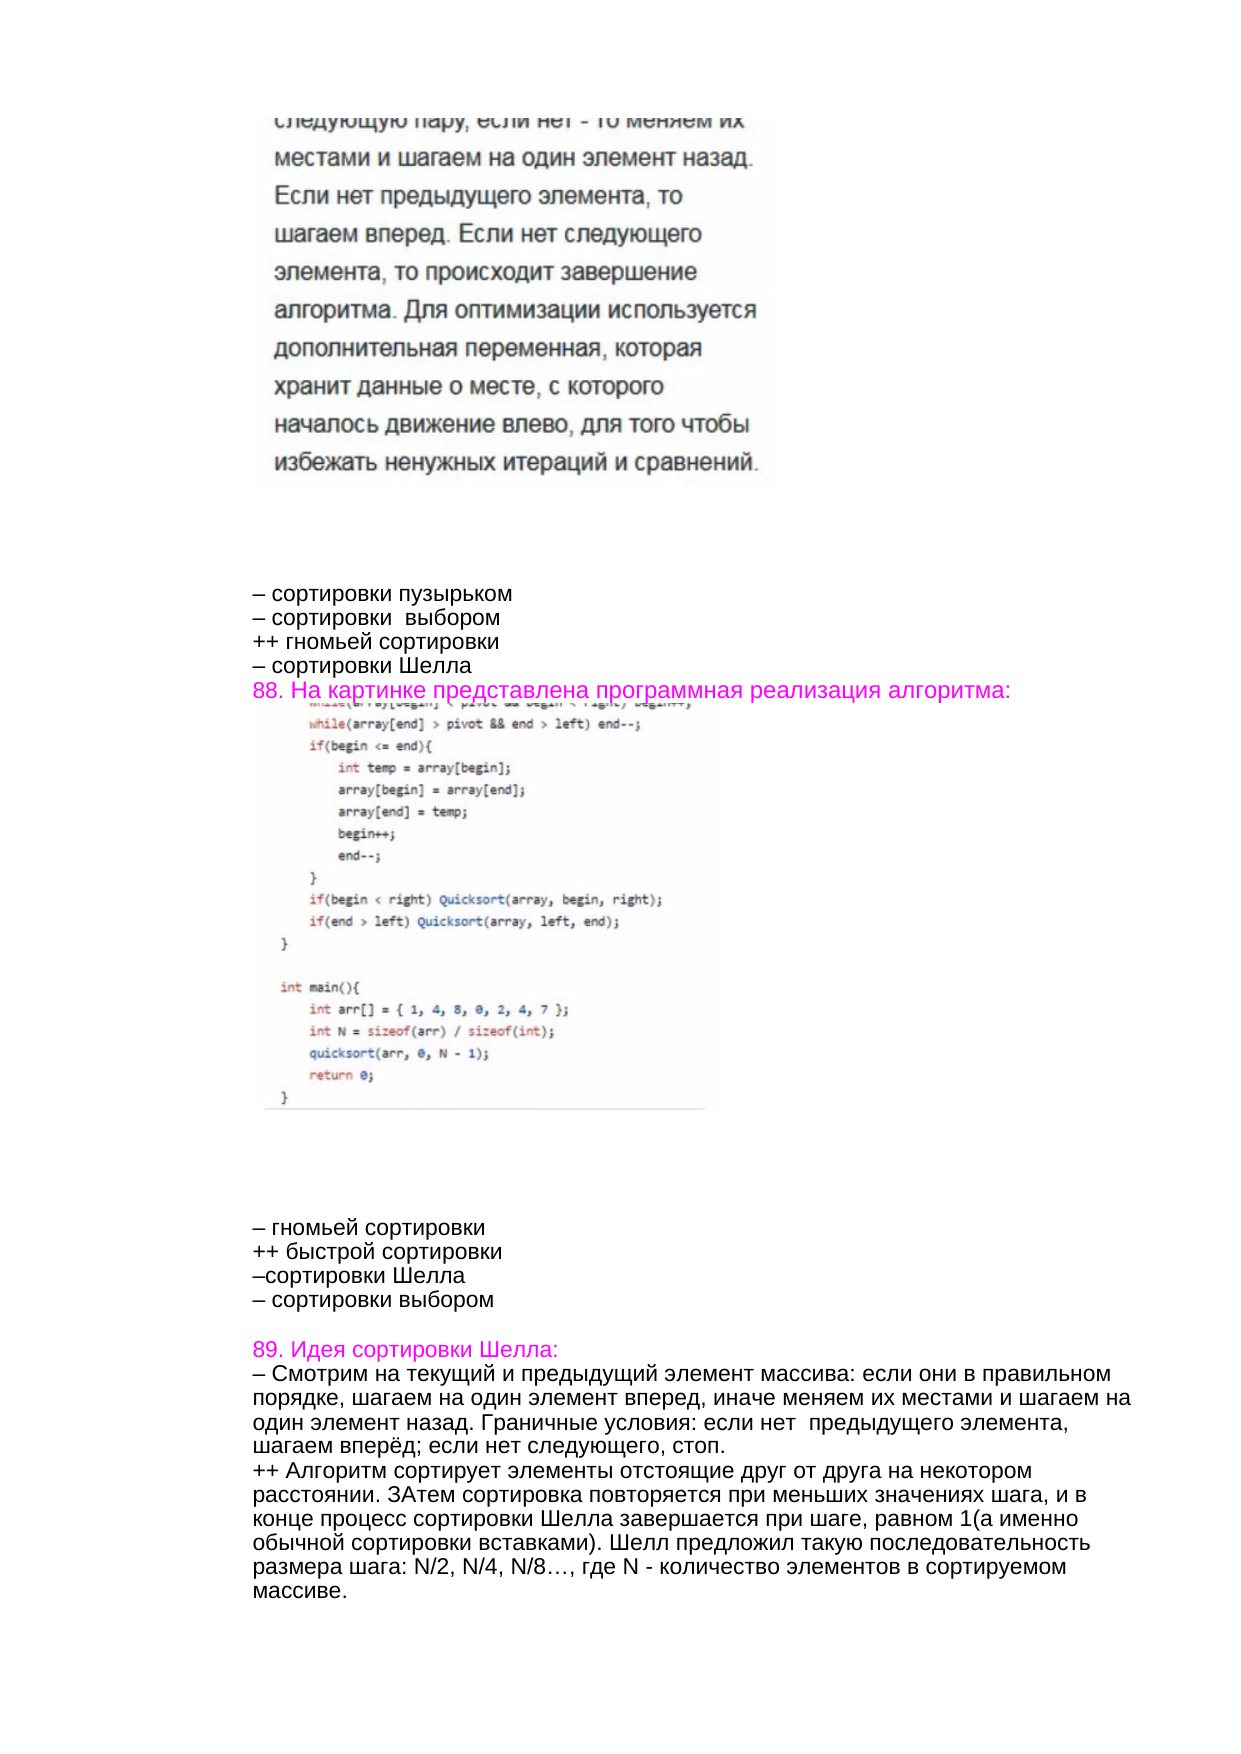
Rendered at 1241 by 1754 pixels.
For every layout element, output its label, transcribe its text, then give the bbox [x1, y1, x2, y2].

text – сортировки Шелла [252, 654, 1152, 678]
text – Смотрим на текущий и предыдущий элемент массива: если они в правильном порядке, шагаем на один элемент вперед, иначе меняем их местами и шагаем на один элемент назад. Граничные условия: если нет предыдущего элемента, шагаем вперёд; если нет следующего, стоп. [252, 1363, 1152, 1459]
text 88. На картинке представлена программная реализация алгоритма: [252, 678, 1152, 704]
text – сортировки выбором [252, 607, 1152, 631]
text ++ гномьей сортировки [252, 631, 1152, 654]
text ++ Алгоритм сортирует элементы отстоящие друг от друга на некотором расстоянии. ЗАтем сортировка повторяется при меньших значениях шага, и в конце процесс сортировки Шелла завершается при шаге, равном 1(а именно обычной сортировки вставками). Шелл предложил такую последовательность размера шага: N/2, N/4, N/8…, где N - количество элементов в сортируемом массиве. [252, 1459, 1152, 1603]
text – сортировки выбором [252, 1288, 1152, 1312]
picture [252, 703, 727, 1114]
text – гномьей сортировки [252, 1217, 1152, 1241]
text – сортировки пузырьком [252, 583, 1152, 607]
picture [252, 118, 775, 490]
text –сортировки Шелла [252, 1264, 1152, 1288]
text ++ быстрой сортировки [177, 1241, 1152, 1264]
text 89. Идея сортировки Шелла: [252, 1339, 1152, 1363]
